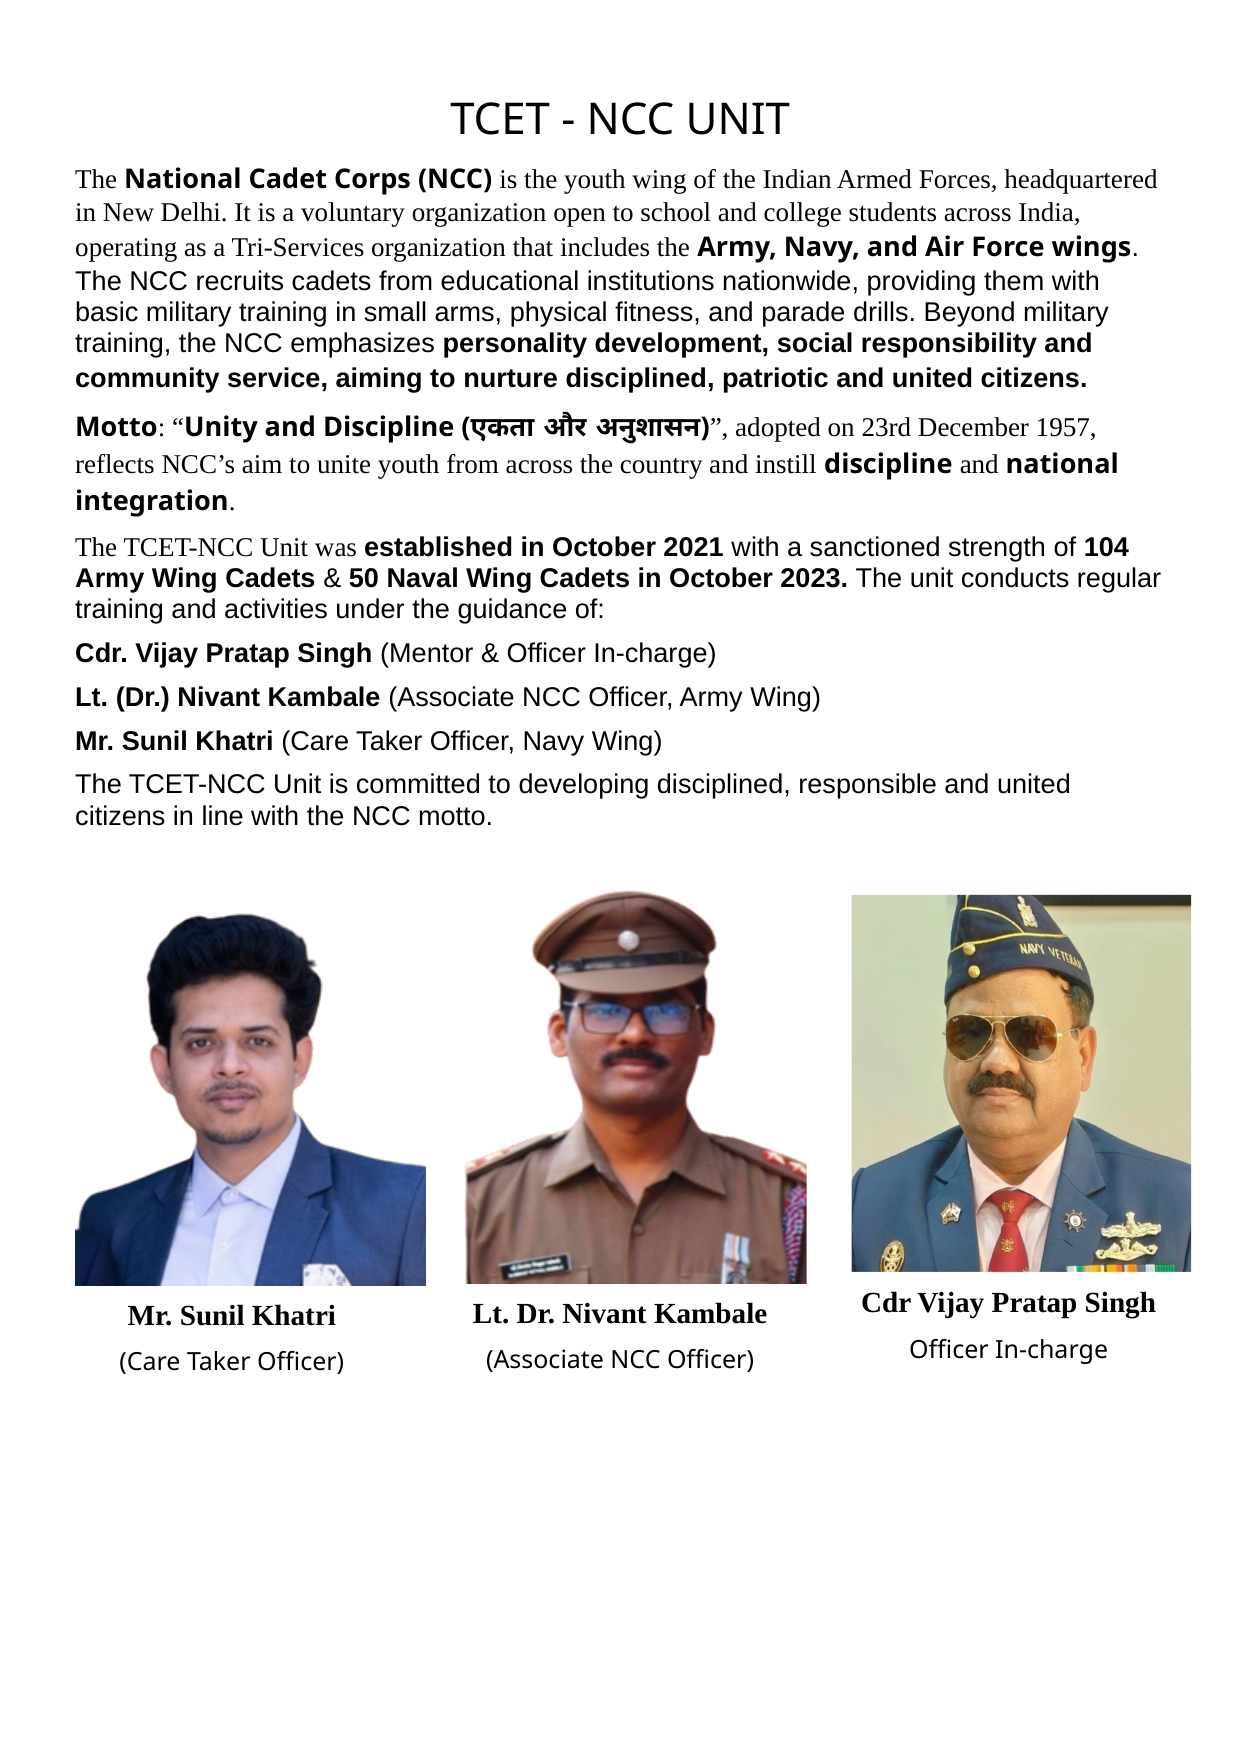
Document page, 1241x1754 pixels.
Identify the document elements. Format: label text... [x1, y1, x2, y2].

text Lt. Dr. Nivant Kambale [463, 1296, 777, 1329]
picture [851, 886, 1192, 1273]
text (Associate NCC Officer) [463, 1342, 777, 1376]
text Mr. Sunil Khatri [75, 1298, 388, 1331]
text The National Cadet Corps (NCC) is the youth wing of the Indian Armed Forces, headquartered in New Delhi. It is a voluntary organization open to school and college students across India, operating as a Tri-Services organization that includes the Army, Navy, and Air Force wings. The NCC recruits cadets from educational institutions nationwide, providing them with basic military training in small arms, physical fitness, and parade drills. Beyond military training, the NCC emphasizes personality development, social responsibility and community service, aiming to nurture disciplined, patriotic and united citizens. [75, 159, 1165, 395]
text Cdr Vijay Pratap Singh [852, 1286, 1165, 1319]
text The TCET-NCC Unit was established in October 2021 with a sanctioned strength of 104 Army Wing Cadets & 50 Naval Wing Cadets in October 2023. The unit conducts regular training and activities under the guidance of: [75, 531, 1165, 624]
text Cdr. Vijay Pratap Singh (Mentor & Officer In-charge) [75, 637, 1165, 668]
text (Care Taker Officer) [75, 1344, 388, 1378]
picture [463, 886, 807, 1284]
text TCET - NCC UNIT [75, 87, 1165, 147]
text Lt. (Dr.) Nivant Kambale (Associate NCC Officer, Army Wing) [75, 681, 1165, 712]
text Officer In-charge [852, 1332, 1165, 1366]
text Mr. Sunil Khatri (Care Taker Officer, Navy Wing) [75, 724, 1165, 756]
text The TCET-NCC Unit is committed to developing disciplined, responsible and united citizens in line with the NCC motto. [75, 768, 1165, 831]
text Motto: “Unity and Discipline (एकता और अनुशासन)”, adopted on 23rd December 1957, reflects NCC’s aim to unite youth from across the country and instill discipline and national integration. [75, 408, 1165, 518]
picture [75, 886, 426, 1286]
